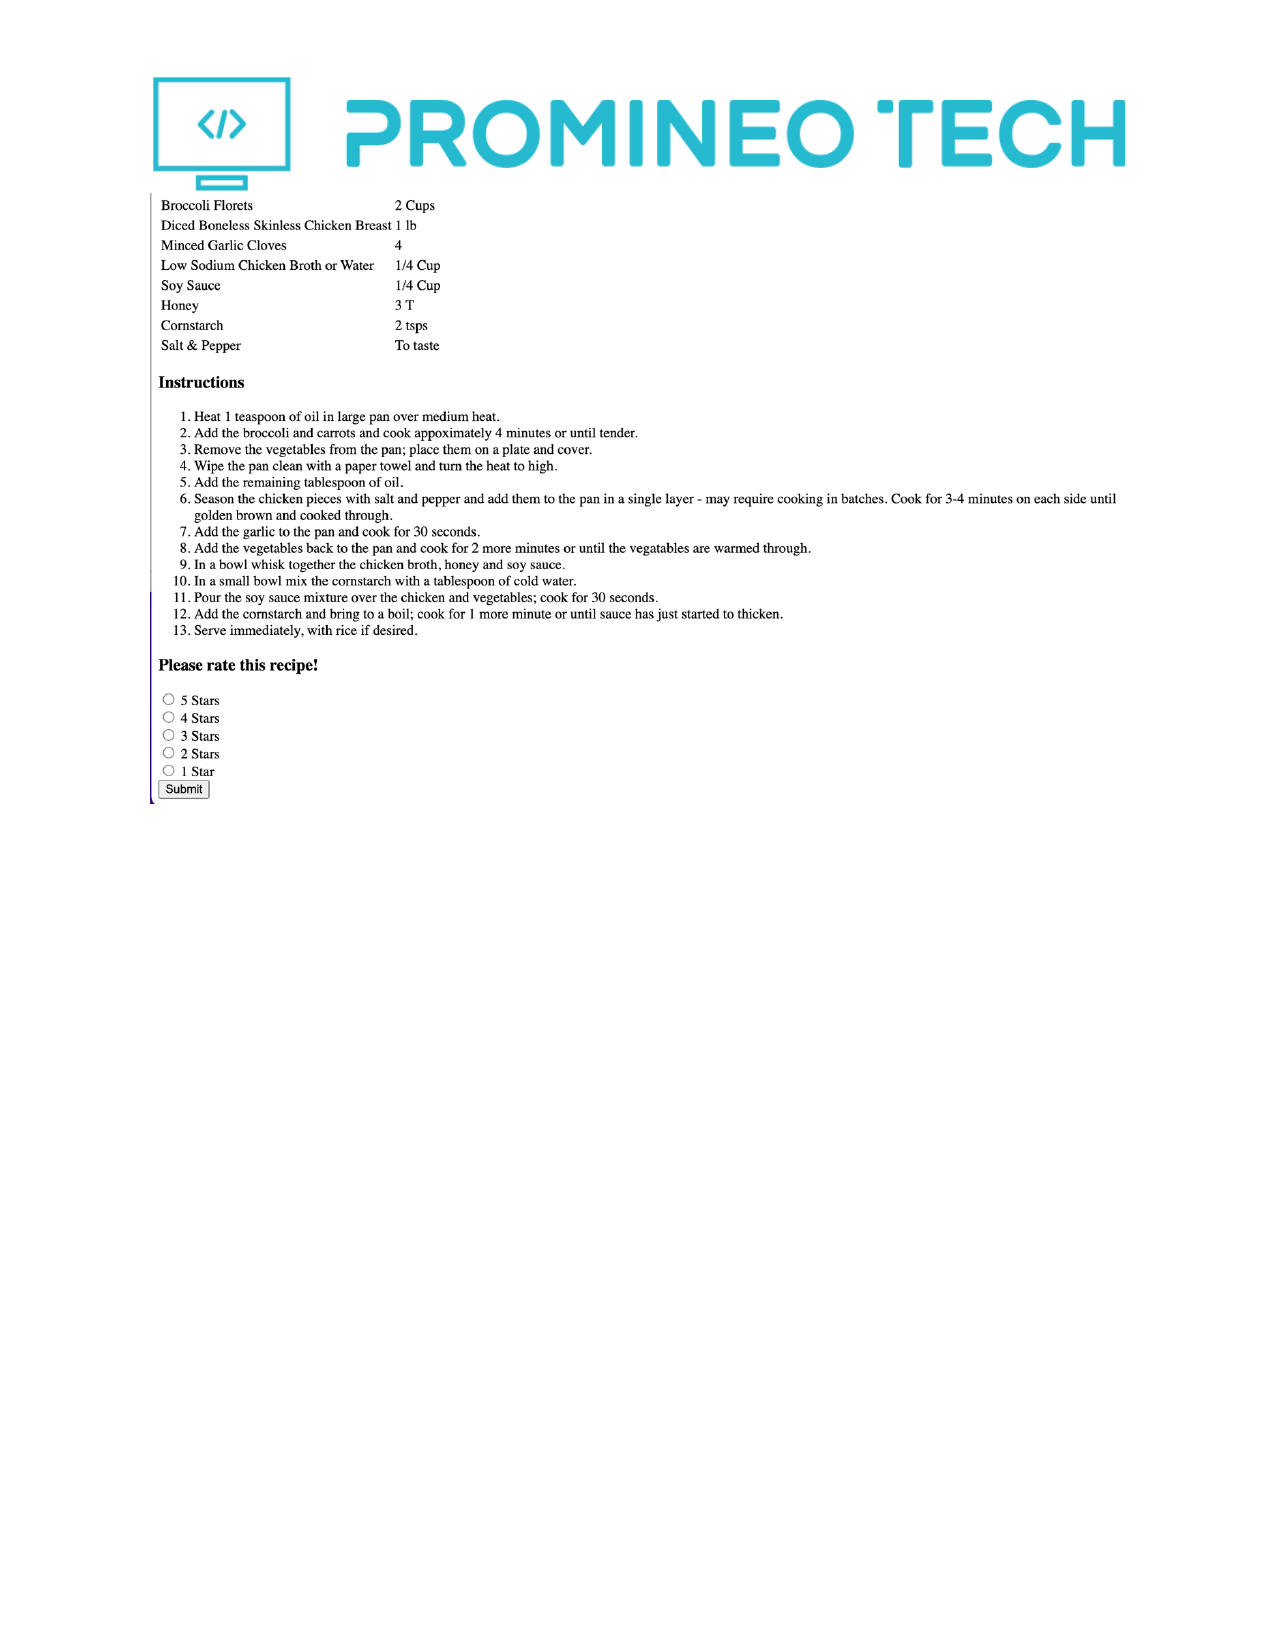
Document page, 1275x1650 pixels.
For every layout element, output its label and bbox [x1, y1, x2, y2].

picture [150, 75, 1125, 804]
